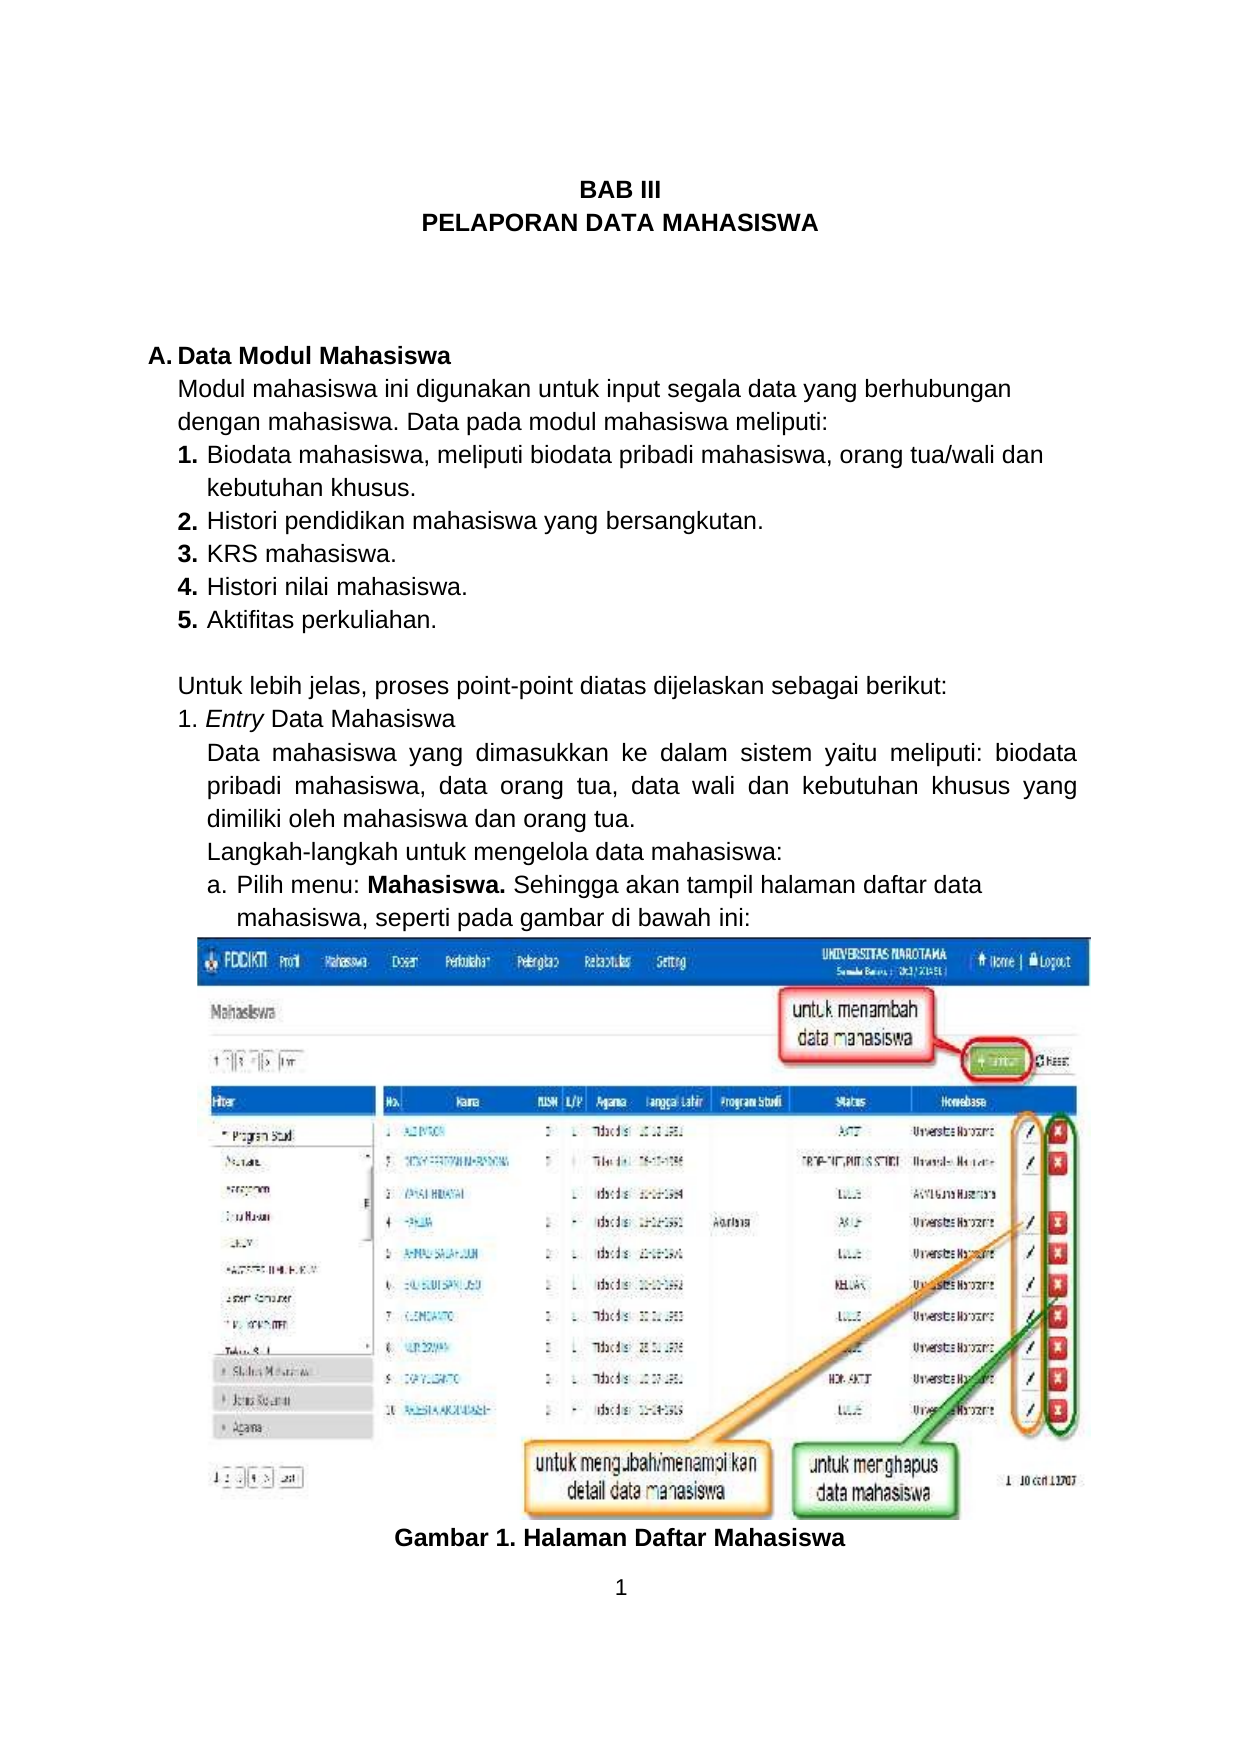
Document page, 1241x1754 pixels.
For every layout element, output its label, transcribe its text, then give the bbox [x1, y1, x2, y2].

list Histori pendidikan mahasiswa yang bersangkutan. [177, 506, 1103, 536]
text Data mahasiswa yang dimasukkan ke dalam sistem yaitu meliputi: biodata pribadi mahasiswa, data orang tua, data wali dan kebutuhan khusus yang dimiliki oleh mahasiswa dan orang tua. [207, 738, 1079, 832]
text Modul mahasiswa ini digunakan untuk input segala data yang berhubungan dengan mahasiswa. Data pada modul mahasiswa meliputi: [177, 374, 1093, 435]
subtitle Gambar 1. Halaman Daftar Mahasiswa [394, 1523, 1103, 1551]
text Untuk lebih jelas, proses point-point diatas dijelaskan sebagai berikut: [177, 671, 1103, 700]
list Data Modul Mahasiswa [148, 341, 1103, 369]
subtitle BAB III PELAPORAN DATA MAHASISWA [421, 175, 819, 237]
list Pilih menu: Mahasiswa. Sehingga akan tampil halaman daftar data mahasiswa, seperti pada gambar di bawah ini: [207, 870, 1092, 932]
list Biodata mahasiswa, meliputi biodata pribadi mahasiswa, orang tua/wali dan kebutuhan khusus. [177, 440, 1079, 502]
list KRS mahasiswa. [177, 539, 1103, 568]
list Entry Data Mahasiswa [177, 704, 1103, 733]
picture [197, 937, 1091, 1520]
list Aktifitas perkuliahan. [177, 605, 1103, 634]
text Langkah-langkah untuk mengelola data mahasiswa: [207, 837, 1103, 866]
list Histori nilai mahasiswa. [177, 572, 1103, 601]
